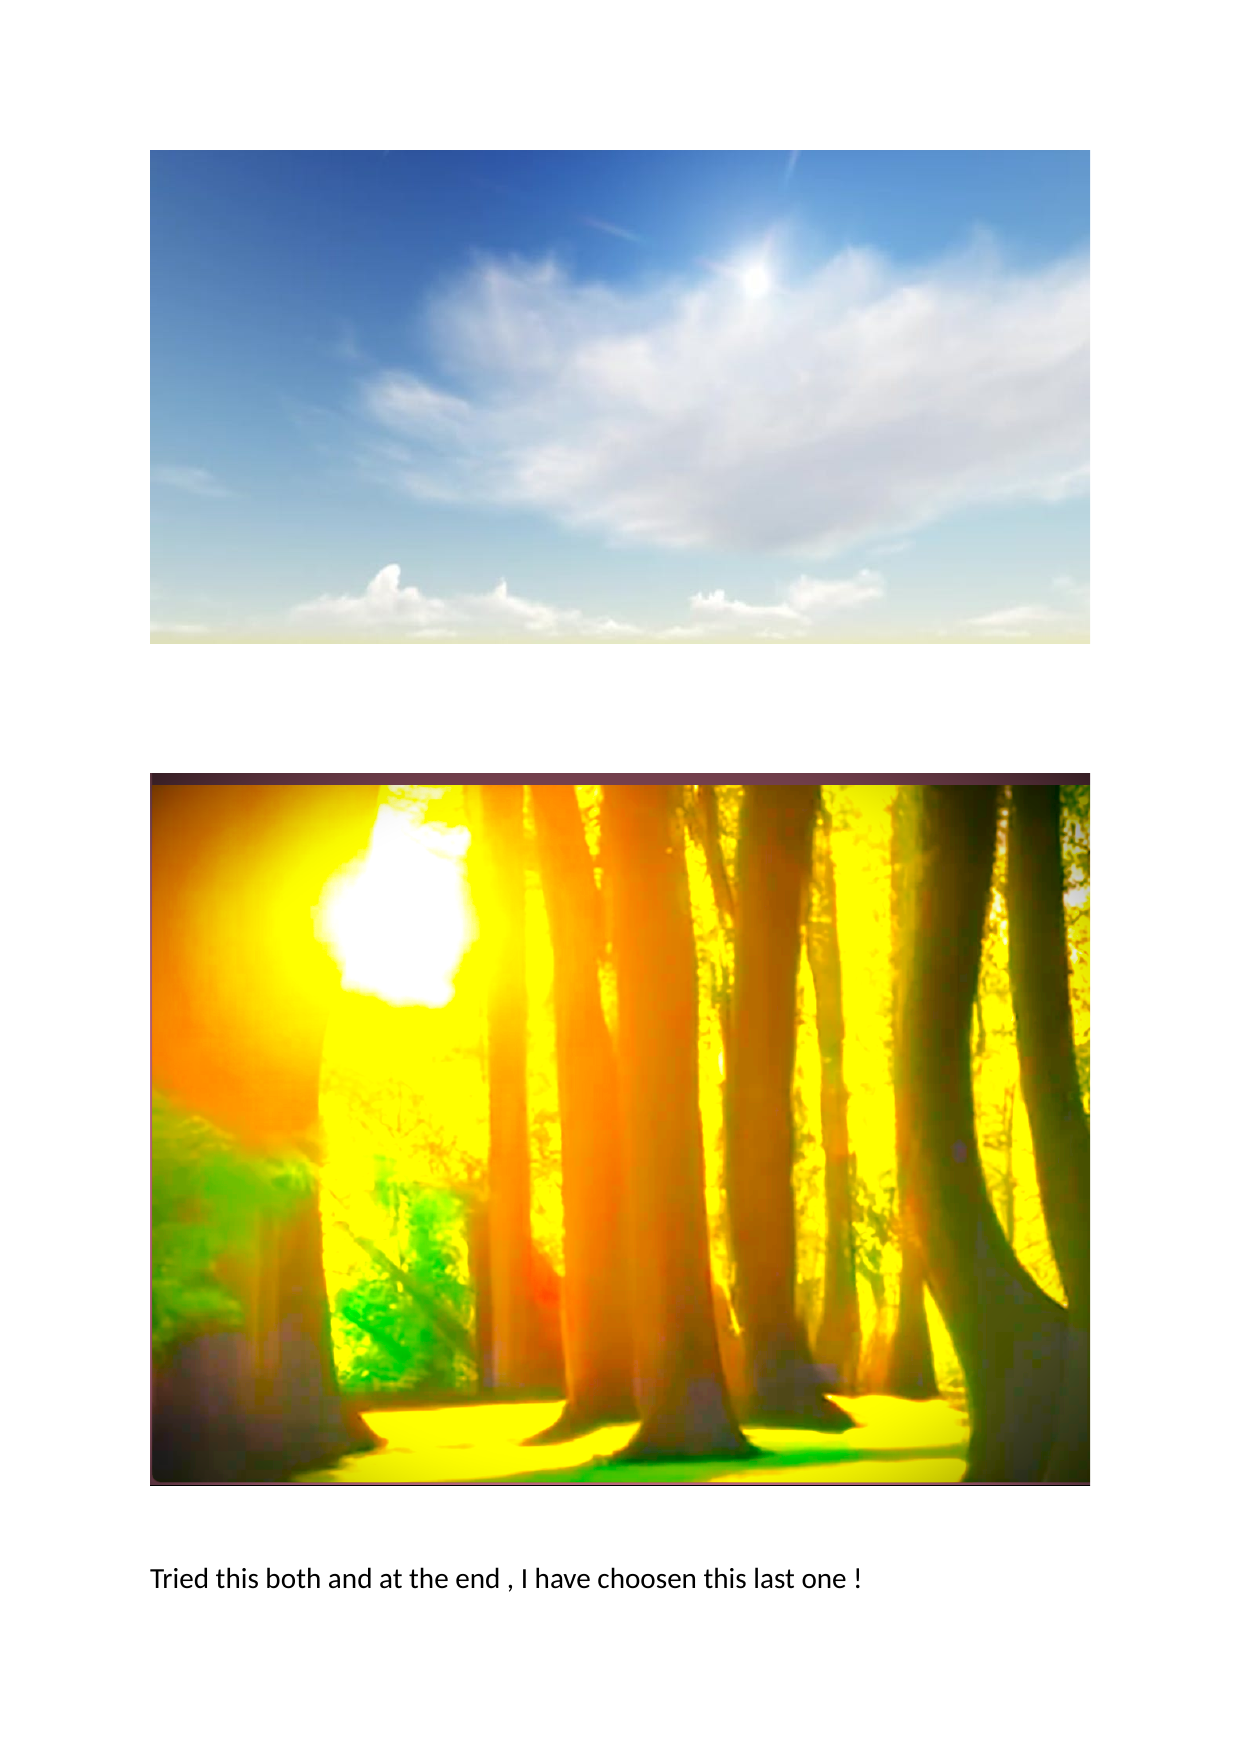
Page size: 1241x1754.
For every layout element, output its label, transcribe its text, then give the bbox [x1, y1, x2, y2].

text Tried this both and at the end , I have choosen this last one ! [150, 1560, 1090, 1595]
picture [150, 150, 1091, 644]
picture [150, 773, 1091, 1486]
